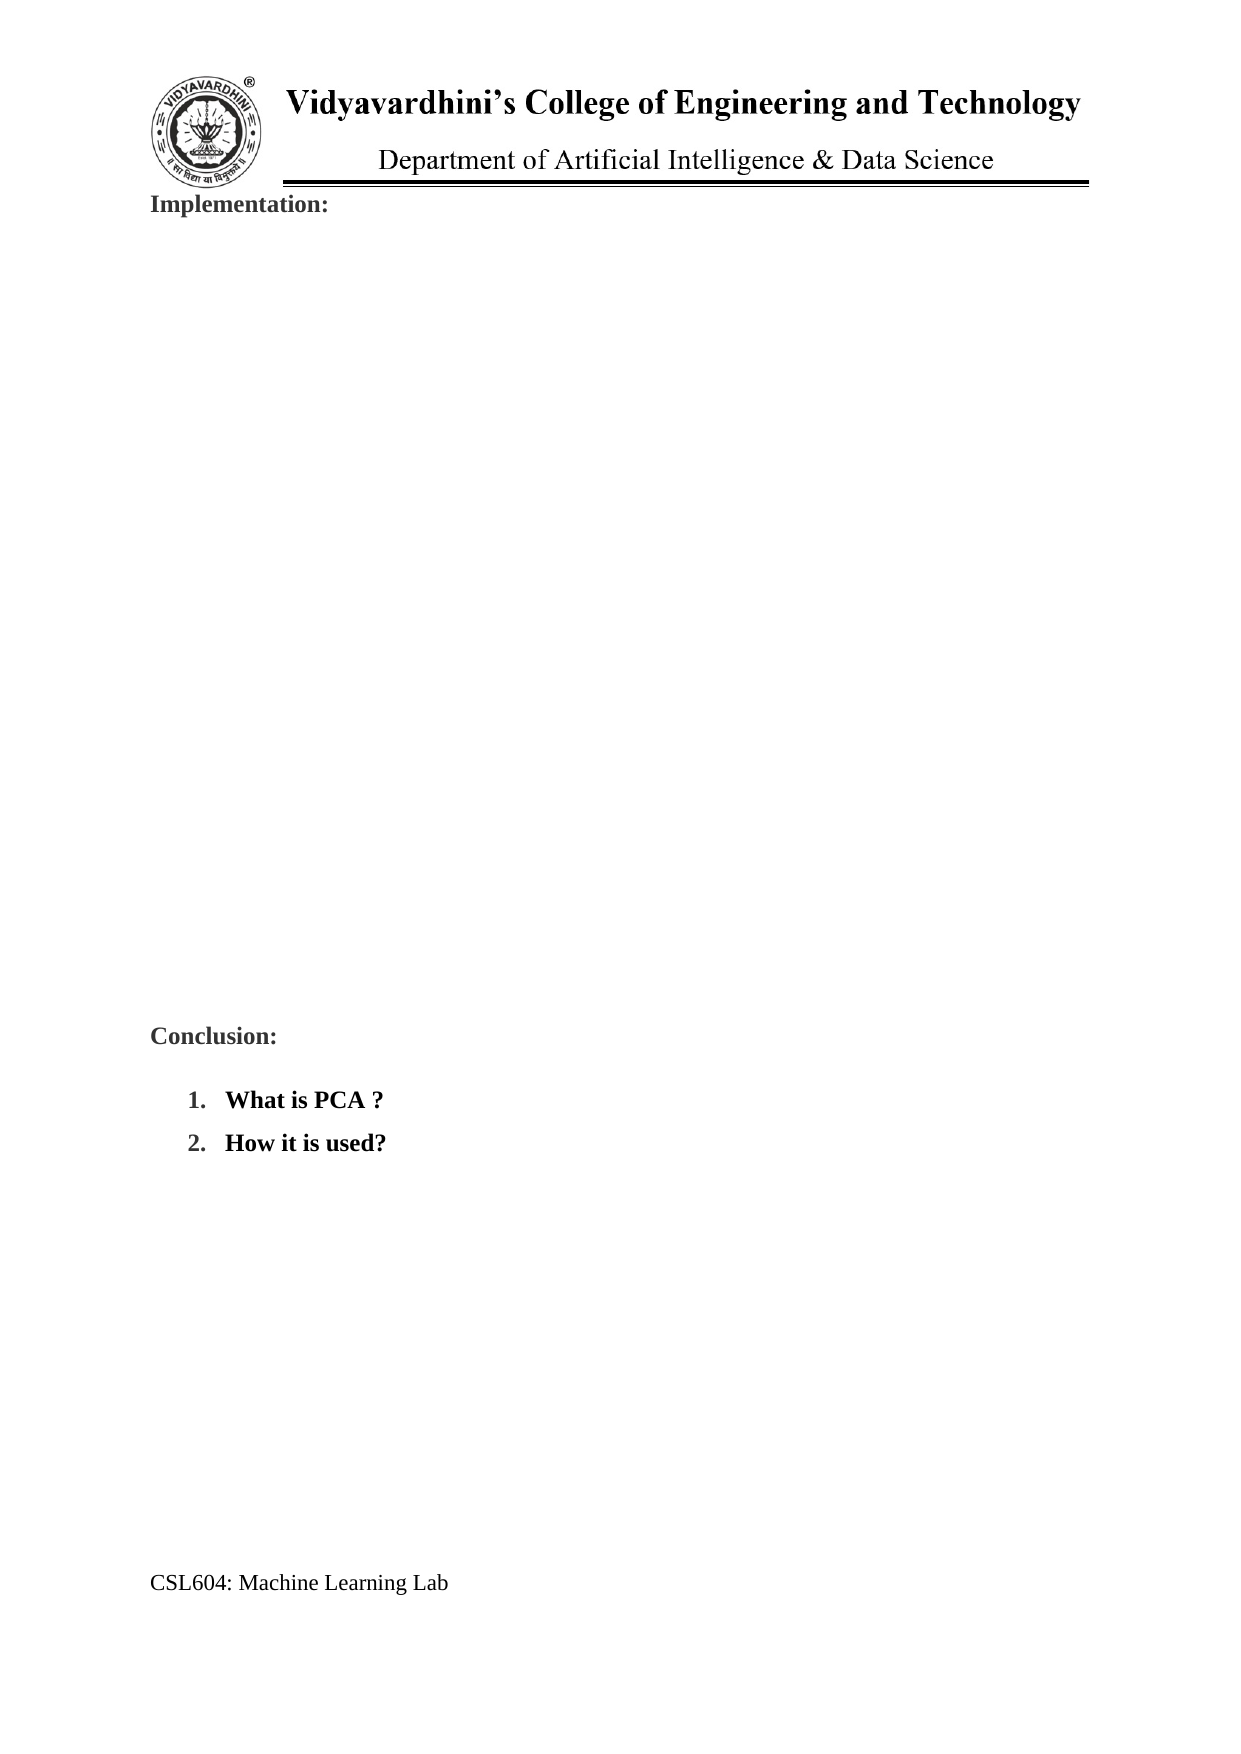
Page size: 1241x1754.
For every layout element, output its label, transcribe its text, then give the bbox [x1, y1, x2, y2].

list What is PCA ? [187, 1085, 1090, 1114]
list How it is used? [187, 1128, 1090, 1157]
text Conclusion: [150, 1021, 1090, 1050]
picture [150, 75, 1091, 190]
text Implementation: [150, 190, 1090, 218]
